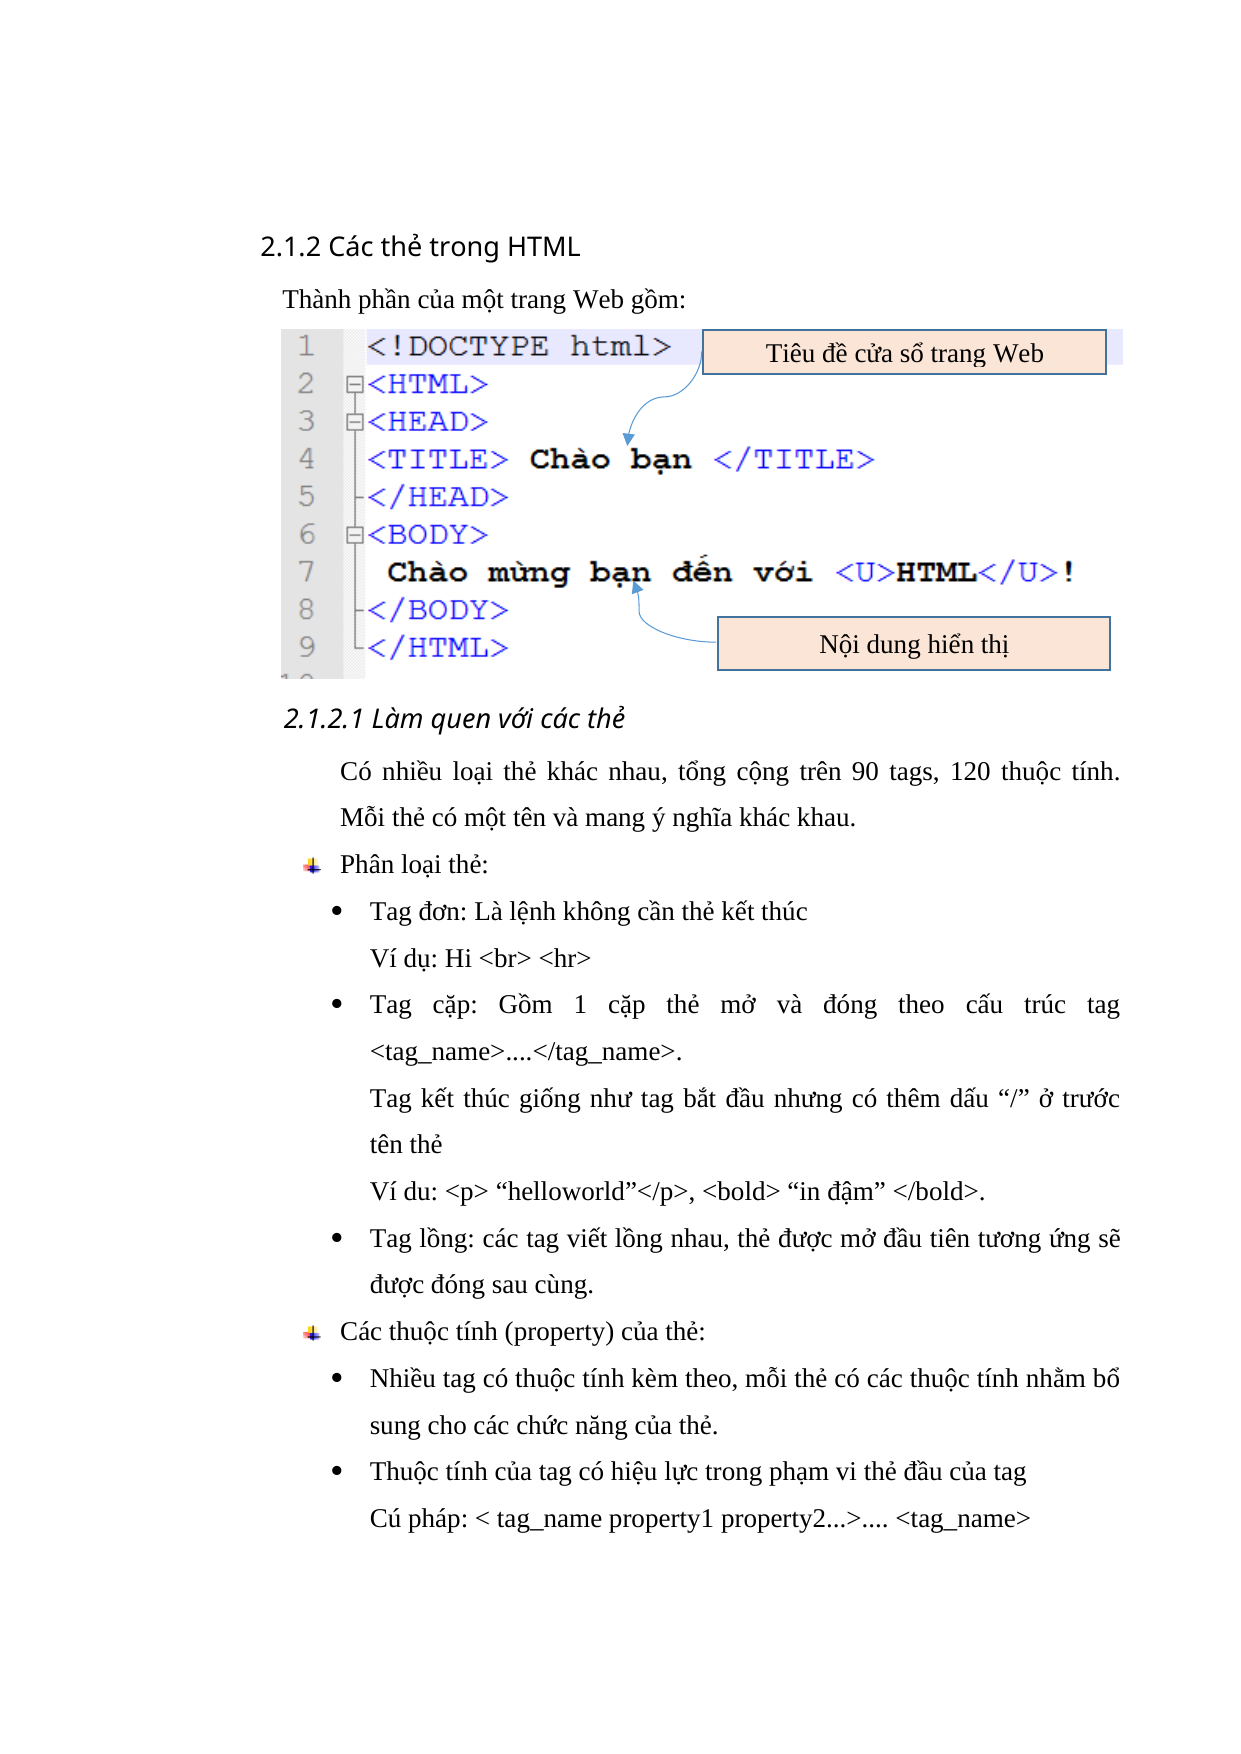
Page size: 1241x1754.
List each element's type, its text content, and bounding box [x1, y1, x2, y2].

list Ví dụ: Hi <br> <hr> [369, 942, 1122, 973]
list Tag đơn: Là lệnh không cần thẻ kết thúc [332, 895, 1122, 926]
list Các thuộc tính (property) của thẻ: [302, 1315, 1122, 1346]
subtitle Các thẻ trong HTML [260, 228, 1122, 265]
list Nhiều tag có thuộc tính kèm theo, mỗi thẻ có các thuộc tính nhằm bổ sung cho các chức năng của thẻ. [332, 1362, 1122, 1440]
list Ví du: <p> “helloworld”</p>, <bold> “in đậm” </bold>. [369, 1175, 1122, 1206]
list Phân loại thẻ: [302, 848, 1122, 879]
list Tag kết thúc giống như tag bắt đầu nhưng có thêm dấu “/” ở trước tên thẻ [369, 1082, 1122, 1160]
picture [281, 329, 1123, 679]
list Thành phần của một trang Web gồm: [282, 283, 1122, 314]
list Tag cặp: Gồm 1 cặp thẻ mở và đóng theo cấu trúc tag <tag_name>....</tag_name>. [332, 988, 1122, 1066]
picture [303, 1324, 321, 1341]
text Cú pháp: < tag_name property1 property2...>.... <tag_name> [369, 1502, 1122, 1533]
picture [303, 856, 321, 874]
list Tag lồng: các tag viết lồng nhau, thẻ được mở đầu tiên tương ứng sẽ được đóng sau cùng. [332, 1222, 1122, 1300]
text Có nhiều loại thẻ khác nhau, tổng cộng trên 90 tags, 120 thuộc tính. Mỗi thẻ có một tên và mang ý nghĩa khác khau. [340, 755, 1122, 833]
list Thuộc tính của tag có hiệu lực trong phạm vi thẻ đầu của tag [332, 1455, 1122, 1487]
subtitle Làm quen với các thẻ [284, 699, 1122, 736]
